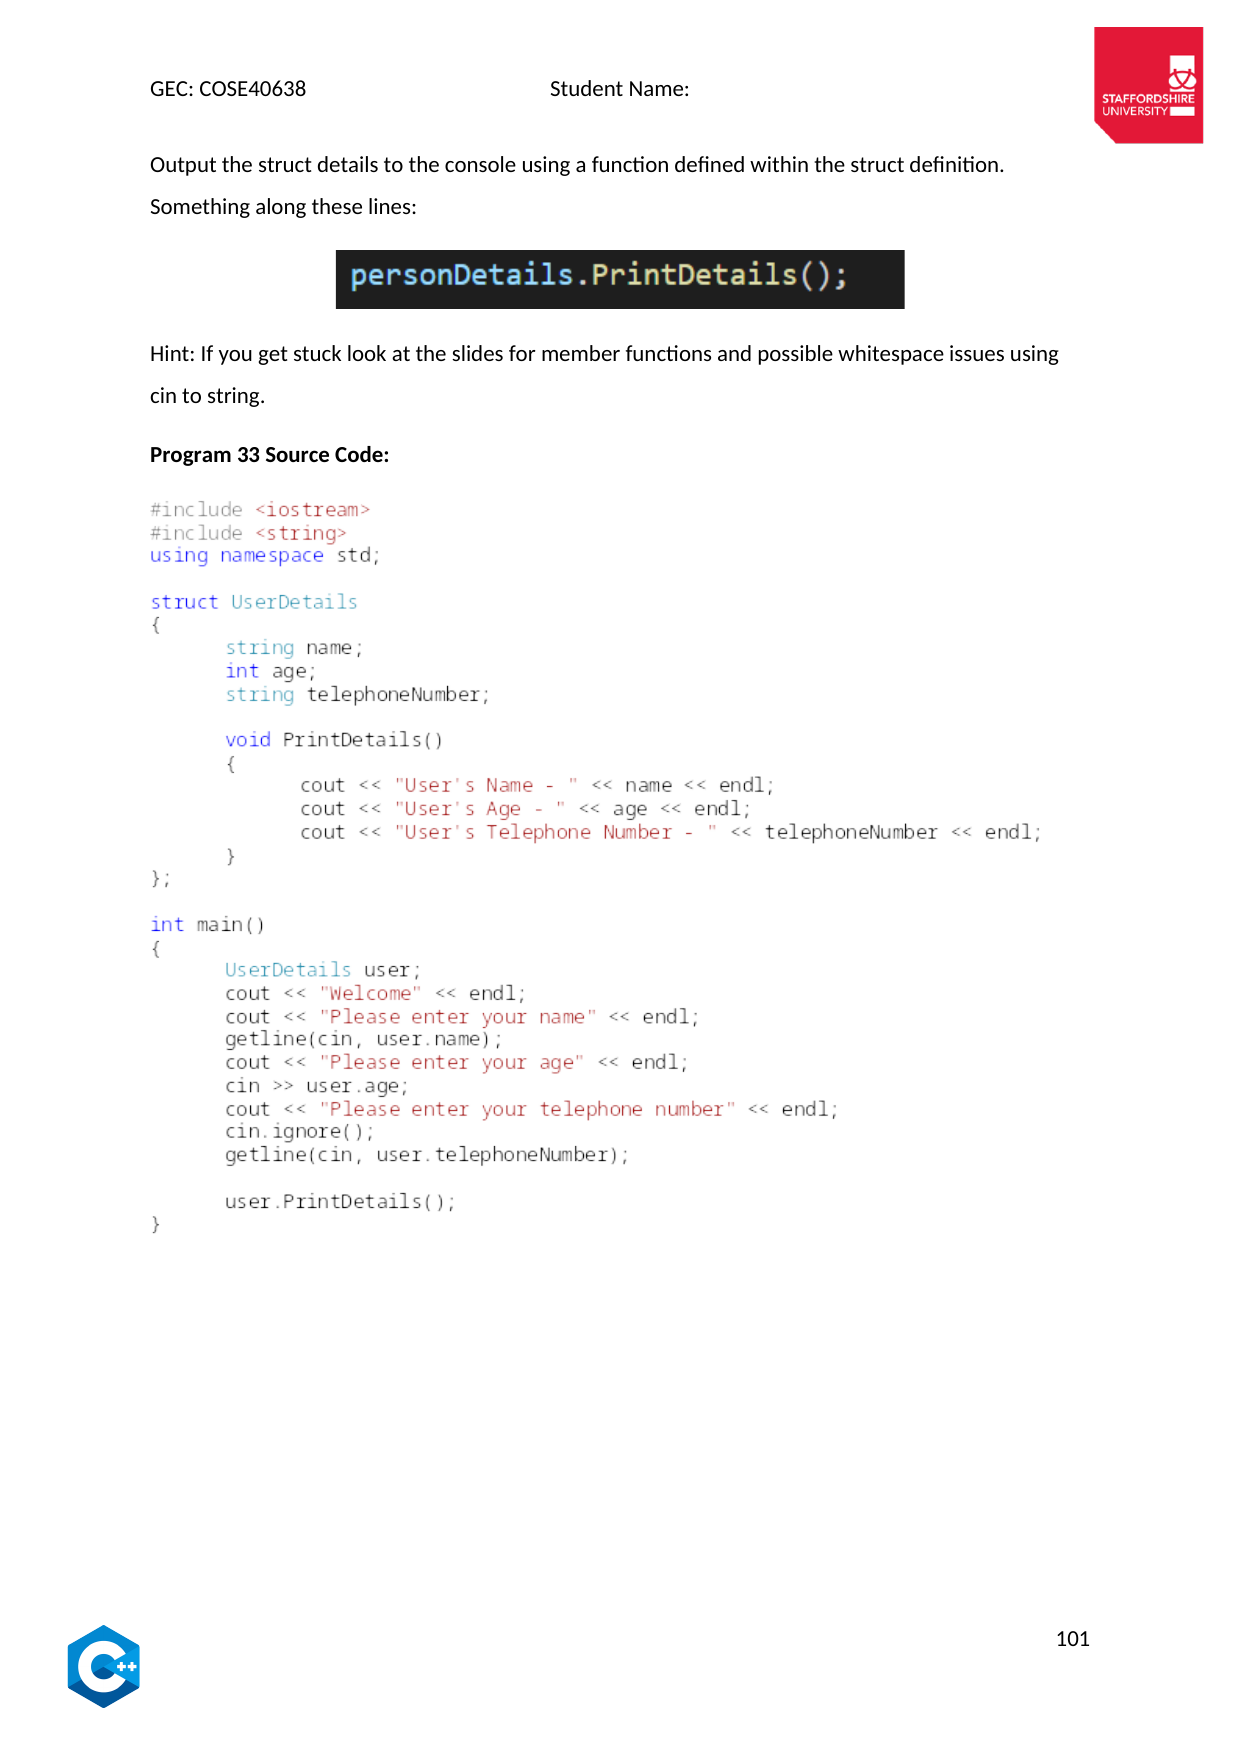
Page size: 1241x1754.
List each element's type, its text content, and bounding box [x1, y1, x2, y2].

text Program 33 Source Code: [150, 440, 1090, 468]
picture [53, 1625, 150, 1708]
text Hint: If you get stuck look at the slides for member functions and possible whitespace issues using cin to string. [150, 339, 1090, 409]
picture [1088, 27, 1209, 148]
text Output the struct details to the console using a function defined within the struct definition. Something along these lines: [150, 150, 1090, 220]
picture [335, 250, 905, 309]
